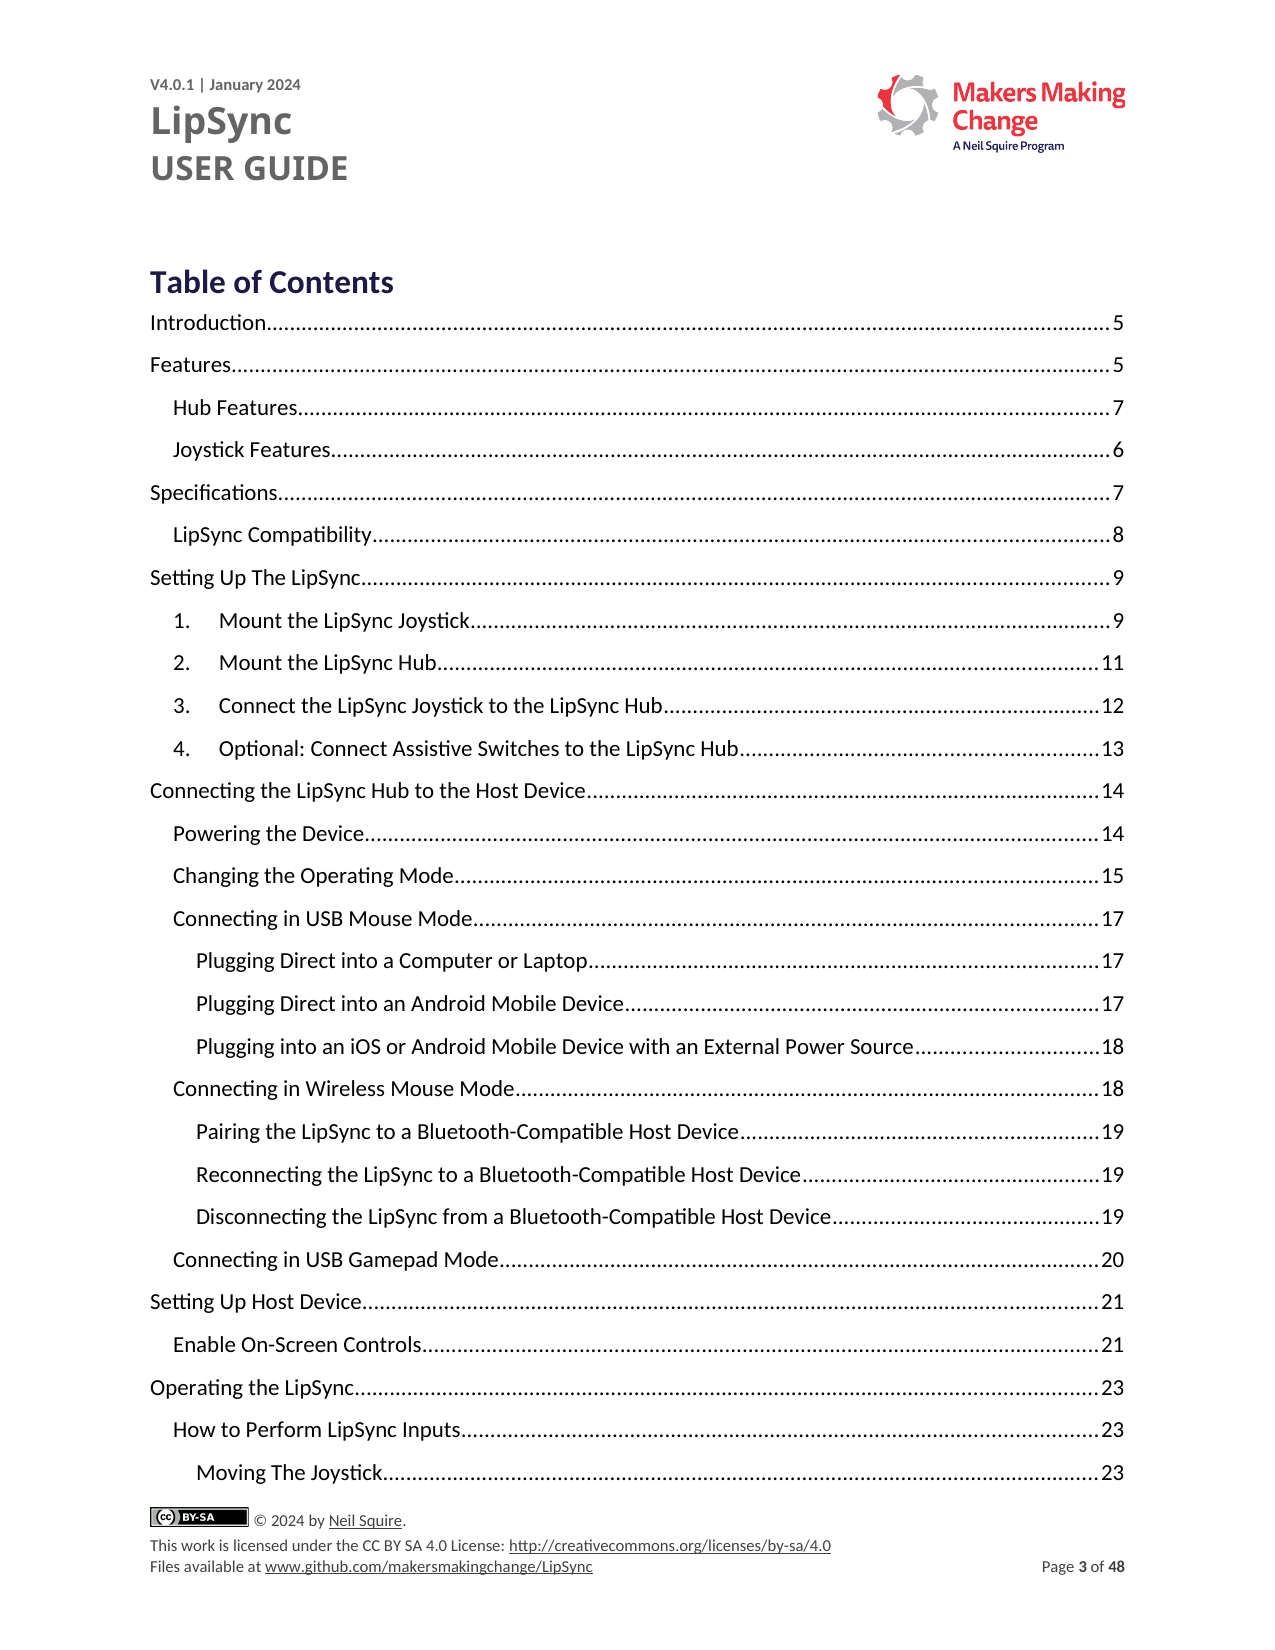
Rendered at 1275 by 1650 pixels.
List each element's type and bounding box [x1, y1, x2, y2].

picture [150, 1507, 249, 1527]
picture [877, 75, 1125, 153]
